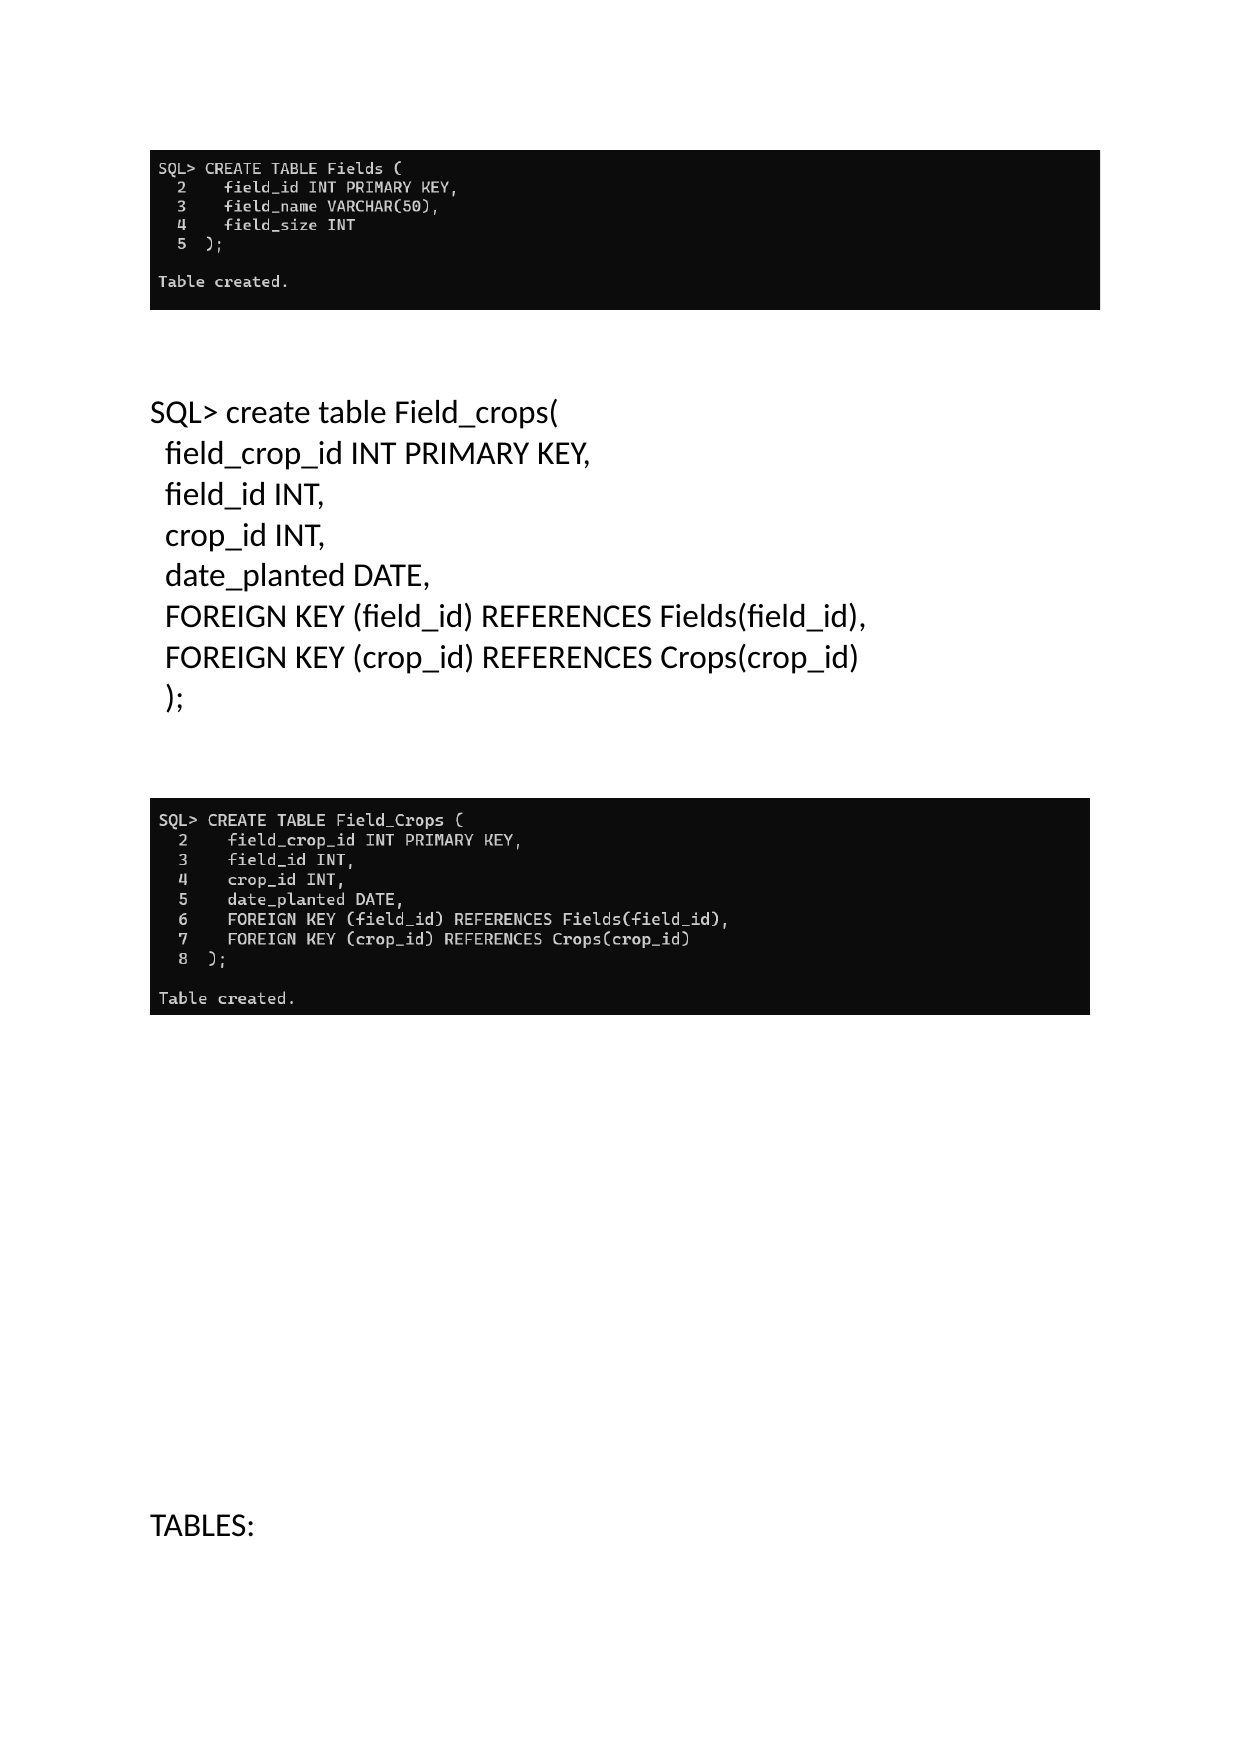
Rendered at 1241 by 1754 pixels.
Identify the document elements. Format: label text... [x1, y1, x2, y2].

picture [150, 150, 1100, 310]
text SQL> create table Field_crops( [150, 391, 1090, 432]
text field_crop_id INT PRIMARY KEY, [150, 432, 1090, 473]
text date_planted DATE, [150, 554, 1090, 595]
text TABLES: [150, 1504, 1090, 1544]
text FOREIGN KEY (crop_id) REFERENCES Crops(crop_id) [150, 636, 1090, 677]
text ); [150, 677, 1090, 717]
picture [150, 798, 1090, 1015]
text FOREIGN KEY (field_id) REFERENCES Fields(field_id), [150, 595, 1090, 636]
text crop_id INT, [150, 514, 1090, 554]
text field_id INT, [150, 473, 1090, 514]
